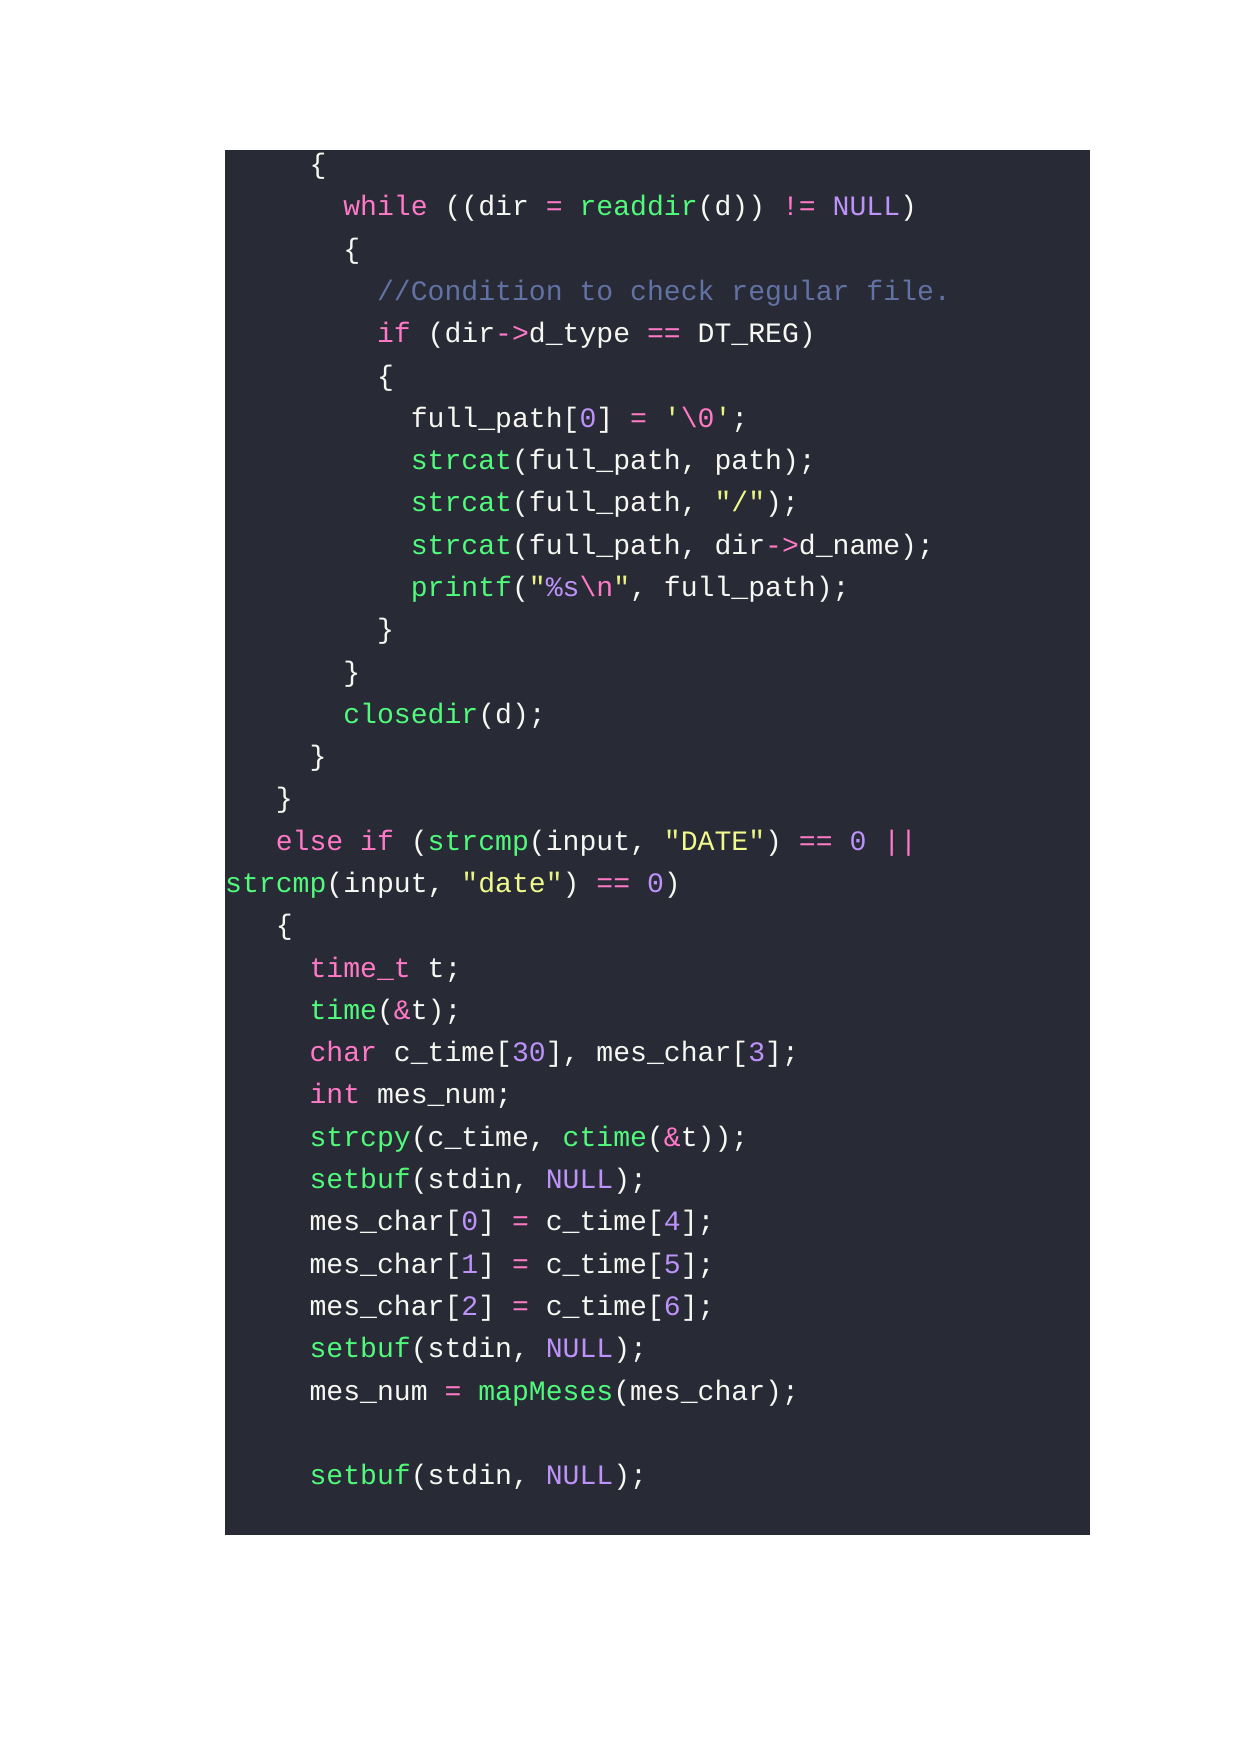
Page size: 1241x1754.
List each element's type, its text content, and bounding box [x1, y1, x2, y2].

text //Condition to check regular file. [225, 277, 1090, 309]
text else if (strcmp(input, "DATE") == 0 || strcmp(input, "date") == 0) [225, 827, 1090, 901]
text setbuf(stdin, NULL); [225, 1334, 1090, 1366]
text mes_char[1] = c_time[5]; [225, 1249, 1090, 1281]
text setbuf(stdin, NULL); [225, 1461, 1090, 1493]
text strcat(full_path, "/"); [225, 488, 1090, 520]
text if (dir->d_type == DT_REG) [225, 319, 1090, 351]
text time(&t); [225, 996, 1090, 1028]
text mes_char[2] = c_time[6]; [225, 1292, 1090, 1324]
text { [225, 361, 1090, 393]
text } [225, 657, 1090, 689]
text closedir(d); [225, 700, 1090, 732]
text } [225, 784, 1090, 816]
text full_path[0] = '\0'; [225, 404, 1090, 436]
text time_t t; [225, 953, 1090, 985]
text char c_time[30], mes_char[3]; [225, 1038, 1090, 1070]
text { [225, 911, 1090, 943]
text { [225, 150, 1090, 182]
text strcat(full_path, path); [225, 446, 1090, 478]
text } [225, 742, 1090, 774]
text printf("%s\n", full_path); [225, 573, 1090, 605]
text strcpy(c_time, ctime(&t)); [225, 1123, 1090, 1154]
text mes_char[0] = c_time[4]; [225, 1207, 1090, 1239]
text setbuf(stdin, NULL); [225, 1165, 1090, 1197]
text { [225, 234, 1090, 266]
text mes_num = mapMeses(mes_char); [225, 1376, 1090, 1408]
text int mes_num; [225, 1080, 1090, 1112]
text } [225, 615, 1090, 647]
text while ((dir = readdir(d)) != NULL) [225, 192, 1090, 224]
text strcat(full_path, dir->d_name); [225, 531, 1090, 562]
